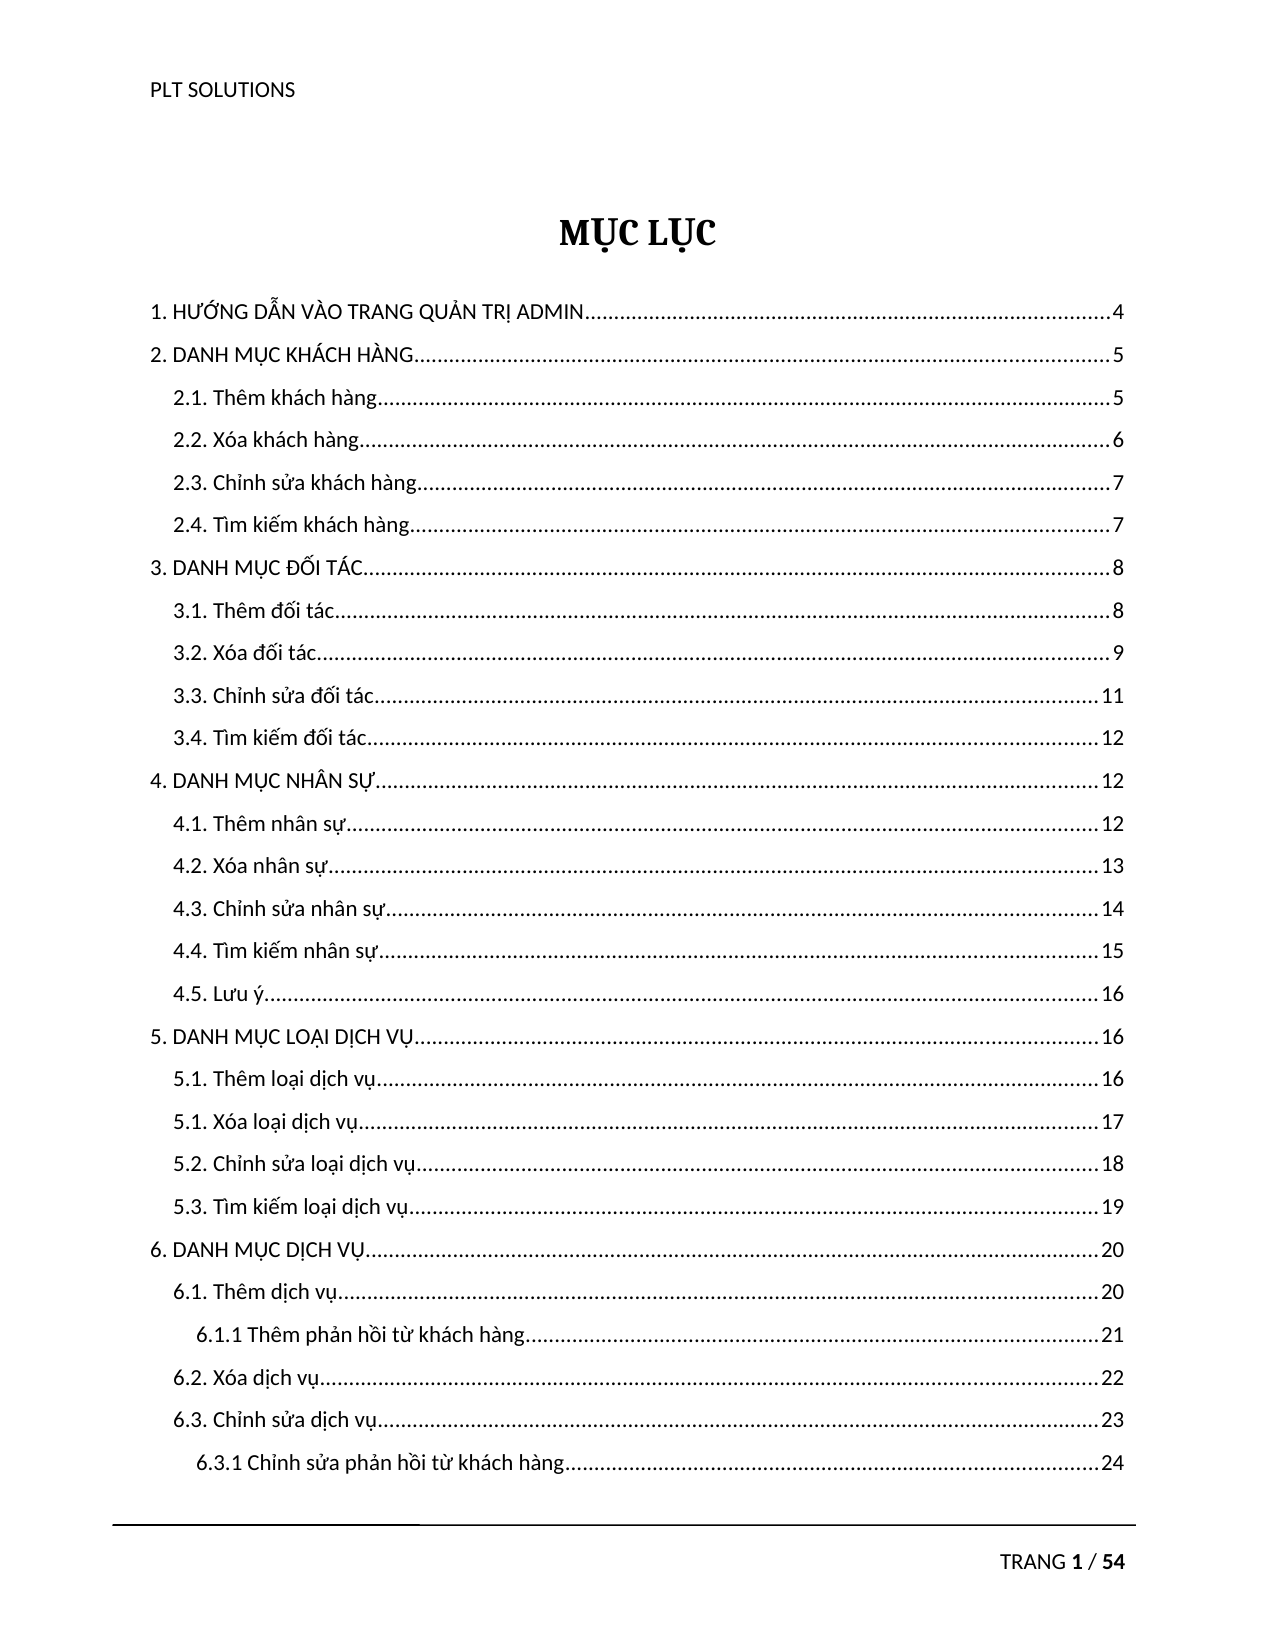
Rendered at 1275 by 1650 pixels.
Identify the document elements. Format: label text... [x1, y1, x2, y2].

text 4. DANH MỤC NHÂN SỰ 12 [150, 766, 1125, 794]
text 5.1. Xóa loại dịch vụ 17 [173, 1107, 1125, 1135]
text 2.2. Xóa khách hàng 6 [173, 425, 1125, 453]
text 4.5. Lưu ý 16 [173, 979, 1125, 1007]
text 6.1. Thêm dịch vụ 20 [173, 1277, 1125, 1305]
text 3.4. Tìm kiếm đối tác 12 [173, 723, 1125, 752]
text 1. HƯỚNG DẪN VÀO TRANG QUẢN TRỊ ADMIN 4 [150, 297, 1125, 326]
text 5.3. Tìm kiếm loại dịch vụ 19 [173, 1192, 1125, 1220]
text 5.2. Chỉnh sửa loại dịch vụ 18 [173, 1149, 1125, 1178]
text 3.1. Thêm đối tác 8 [173, 596, 1125, 624]
text 4.1. Thêm nhân sự 12 [173, 809, 1125, 837]
text 4.2. Xóa nhân sự 13 [173, 851, 1125, 879]
text 6. DANH MỤC DỊCH VỤ 20 [150, 1235, 1125, 1263]
text 2.3. Chỉnh sửa khách hàng 7 [173, 468, 1125, 496]
text 6.1.1 Thêm phản hồi từ khách hàng 21 [196, 1320, 1125, 1348]
text 3.3. Chỉnh sửa đối tác 11 [173, 681, 1125, 709]
text 4.3. Chỉnh sửa nhân sự 14 [173, 894, 1125, 922]
text 5. DANH MỤC LOẠI DỊCH VỤ 16 [150, 1022, 1125, 1050]
text 6.3. Chỉnh sửa dịch vụ 23 [173, 1405, 1125, 1433]
text 6.3.1 Chỉnh sửa phản hồi từ khách hàng 24 [196, 1448, 1125, 1476]
text 2. DANH MỤC KHÁCH HÀNG 5 [150, 340, 1125, 368]
text 5.1. Thêm loại dịch vụ 16 [173, 1064, 1125, 1092]
text 2.4. Tìm kiếm khách hàng 7 [173, 511, 1125, 538]
text 2.1. Thêm khách hàng 5 [173, 383, 1125, 411]
text 3. DANH MỤC ĐỐI TÁC 8 [150, 553, 1125, 581]
text 3.2. Xóa đối tác 9 [173, 638, 1125, 666]
text 6.2. Xóa dịch vụ 22 [173, 1363, 1125, 1391]
text MỤC LỤC [150, 212, 1125, 255]
text 4.4. Tìm kiếm nhân sự 15 [173, 937, 1125, 964]
